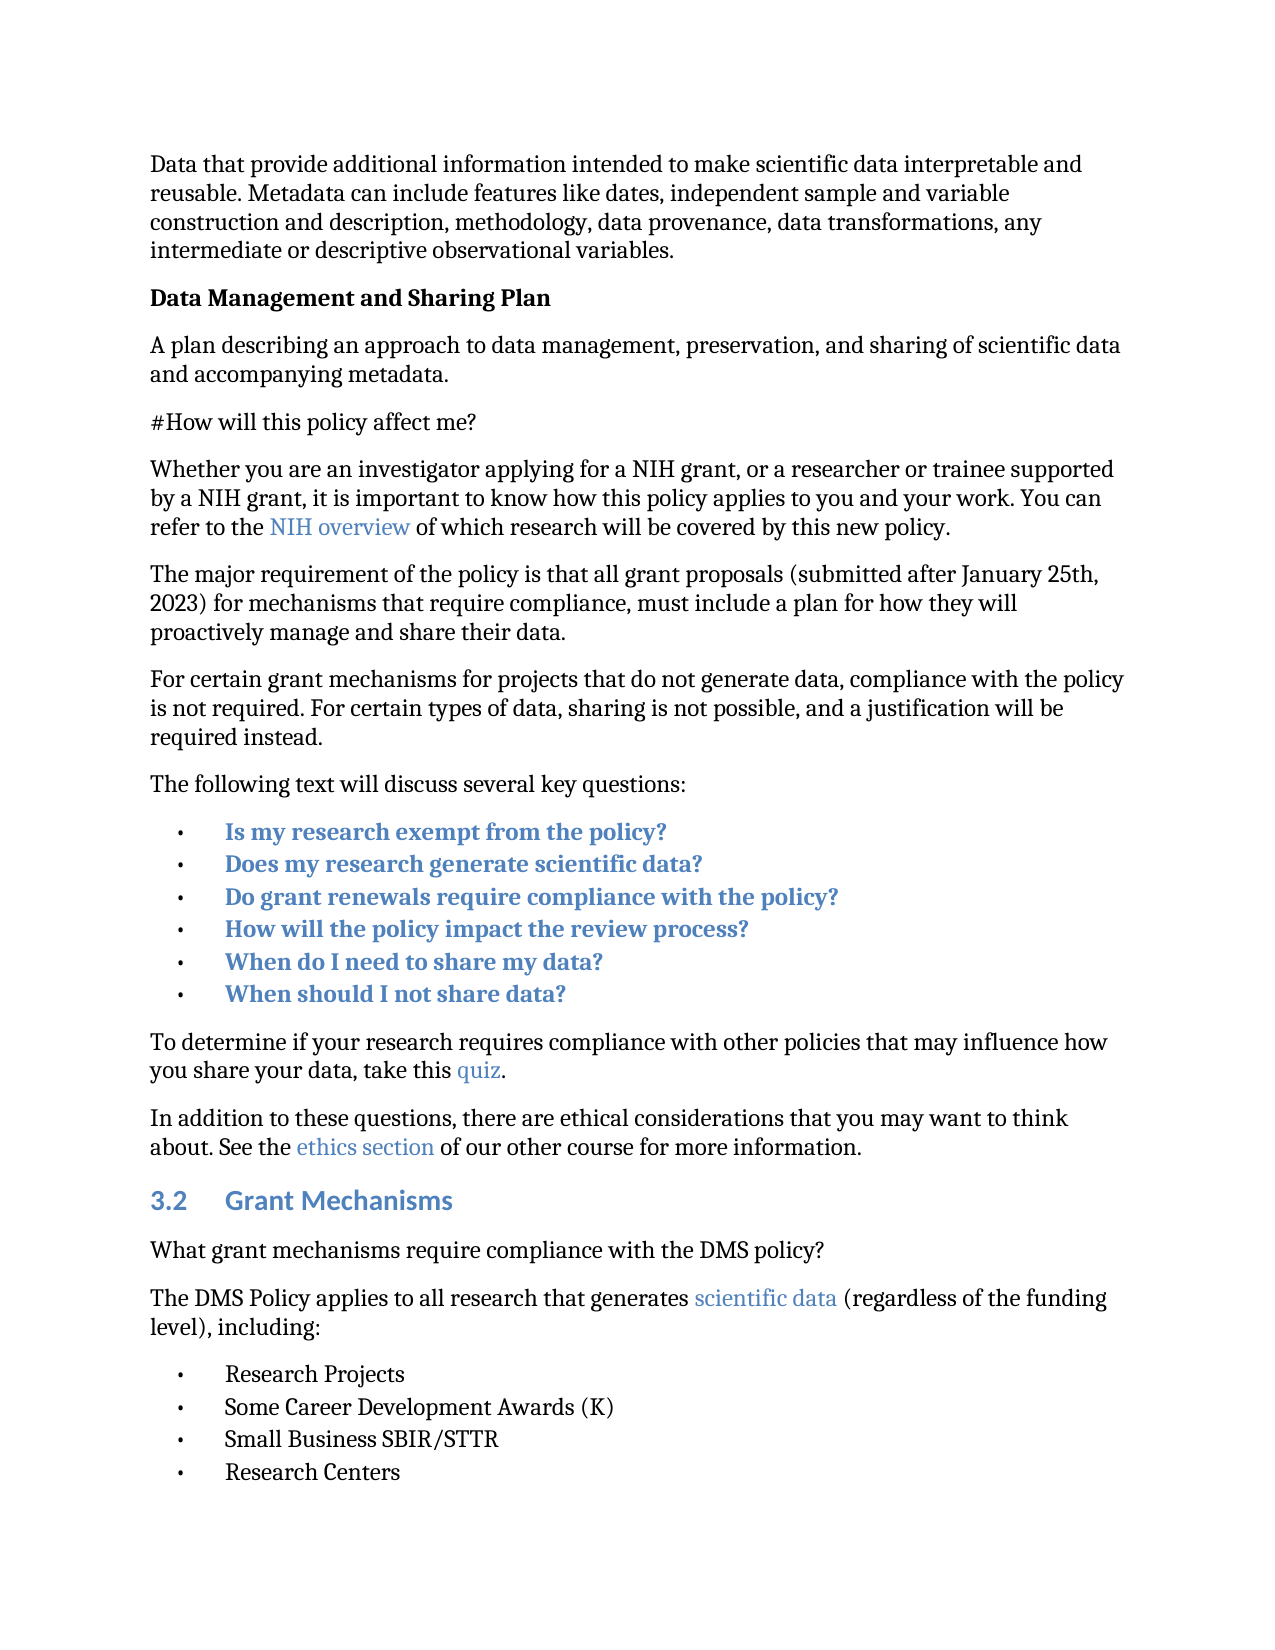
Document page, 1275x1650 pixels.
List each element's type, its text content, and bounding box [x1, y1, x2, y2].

text In addition to these questions, there are ethical considerations that you may want to think about. See the ethics section of our other course for more information. [150, 1104, 1125, 1161]
subtitle 3.2 Grant Mechanisms [150, 1182, 1125, 1218]
list When do I need to share my data? [175, 947, 1125, 976]
list How will the policy impact the review process? [175, 915, 1125, 944]
text For certain grant mechanisms for projects that do not generate data, compliance with the policy is not required. For certain types of data, sharing is not possible, and a justification will be required instead. [150, 665, 1125, 751]
text The major requirement of the policy is that all grant proposals (submitted after January 25th, 2023) for mechanisms that require compliance, must include a plan for how they will proactively manage and share their data. [150, 560, 1125, 646]
list Do grant renewals require compliance with the policy? [175, 882, 1125, 911]
list Does my research generate scientific data? [175, 850, 1125, 879]
text A plan describing an approach to data management, preservation, and sharing of scientific data and accompanying metadata. [150, 331, 1125, 389]
text The following text will discuss several key questions: [150, 770, 1125, 799]
list Small Business SBIR/STTR [175, 1425, 1125, 1454]
text The DMS Policy applies to all research that generates scientific data (regardless of the funding level), including: [150, 1284, 1125, 1341]
list Some Career Development Awards (K) [175, 1393, 1125, 1421]
list When should I not share data? [175, 980, 1125, 1009]
text Data Management and Sharing Plan [150, 284, 1125, 312]
list Research Centers [175, 1458, 1125, 1486]
list Is my research exempt from the policy? [175, 817, 1125, 846]
text What grant mechanisms require compliance with the DMS policy? [150, 1236, 1125, 1265]
text Data that provide additional information intended to make scientific data interpretable and reusable. Metadata can include features like dates, independent sample and variable construction and description, methodology, data provenance, data transformations, any intermediate or descriptive observational variables. [150, 150, 1125, 265]
text Whether you are an investigator applying for a NIH grant, or a researcher or trainee supported by a NIH grant, it is important to know how this policy applies to you and your work. You can refer to the NIH overview of which research will be covered by this new policy. [150, 455, 1125, 541]
text #How will this policy affect me? [150, 407, 1125, 436]
list Research Projects [175, 1360, 1125, 1389]
text To determine if your research requires compliance with other policies that may influence how you share your data, take this quiz. [150, 1027, 1125, 1085]
